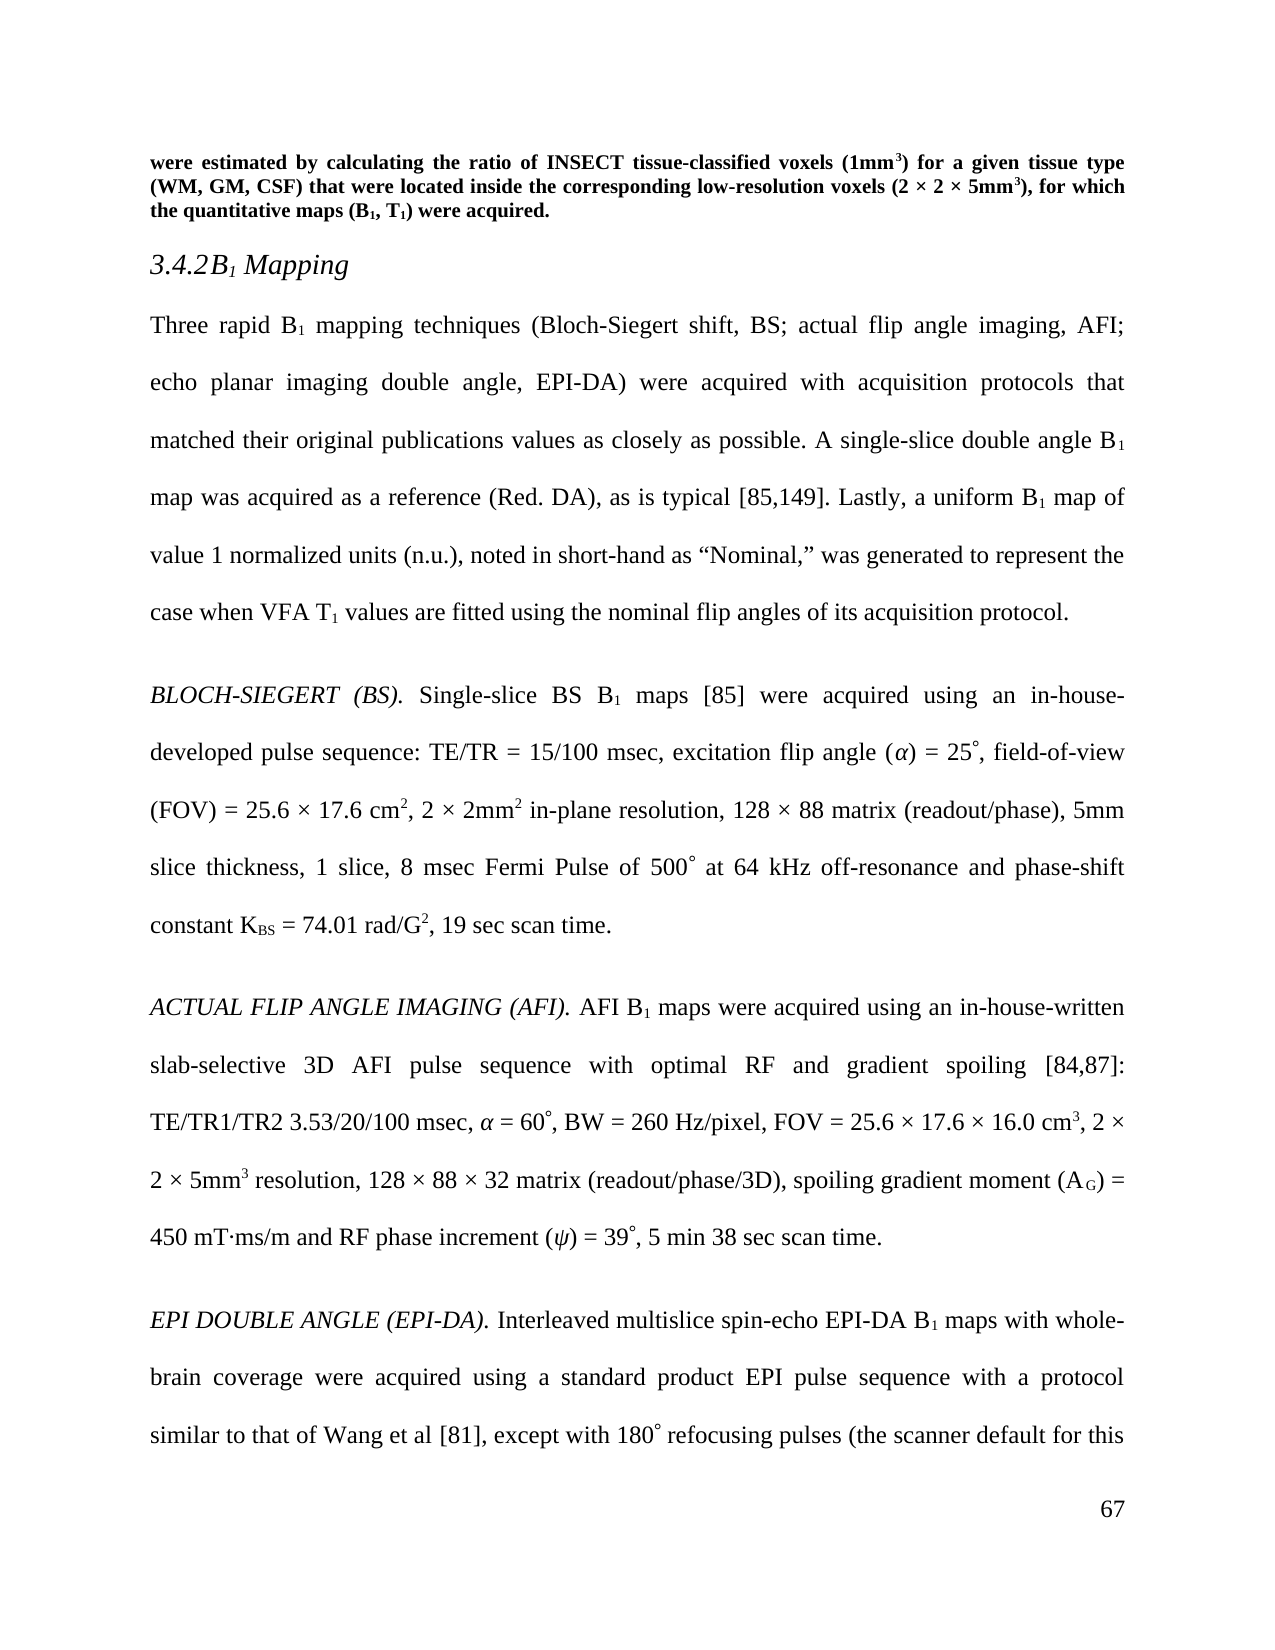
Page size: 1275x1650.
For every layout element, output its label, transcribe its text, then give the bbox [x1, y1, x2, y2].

text BLOCH-SIEGERT (BS). Single-slice BS B1 maps [85] were acquired using an in-house-developed pulse sequence: TE/TR = 15/100 msec, excitation flip angle (α) = 25, field-of-view (FOV) = 25.6 × 17.6 cm2, 2 × 2mm2 in-plane resolution, 128 × 88 matrix (readout/phase), 5mm slice thickness, 1 slice, 8 msec Fermi Pulse of 500 at 64 kHz off-resonance and phase-shift constant KBS = 74.01 rad/G2, 19 sec scan time. [150, 680, 1125, 939]
text ACTUAL FLIP ANGLE IMAGING (AFI). AFI B1 maps were acquired using an in-house-written slab-selective 3D AFI pulse sequence with optimal RF and gradient spoiling [84,87]: TE/TR1/TR2 3.53/20/100 msec, α = 60, BW = 260 Hz/pixel, FOV = 25.6 × 17.6 × 16.0 cm3, 2 × 2 × 5mm3 resolution, 128 × 88 × 32 matrix (readout/phase/3D), spoiling gradient moment (AG) = 450 mT∙ms/m and RF phase increment (ψ) = 39, 5 min 38 sec scan time. [150, 992, 1125, 1251]
text Three rapid B1 mapping techniques (Bloch-Siegert shift, BS; actual flip angle imaging, AFI; echo planar imaging double angle, EPI-DA) were acquired with acquisition protocols that matched their original publications values as closely as possible. A single-slice double angle B1 map was acquired as a reference (Red. DA), as is typical [85,149]. Lastly, a uniform B1 map of value 1 normalized units (n.u.), noted in short-hand as “Nominal,” was generated to represent the case when VFA T1 values are fitted using the nominal flip angles of its acquisition protocol. [150, 310, 1125, 626]
subtitle B1 Mapping [150, 247, 1125, 281]
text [150, 1305, 1125, 1449]
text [150, 150, 1125, 222]
